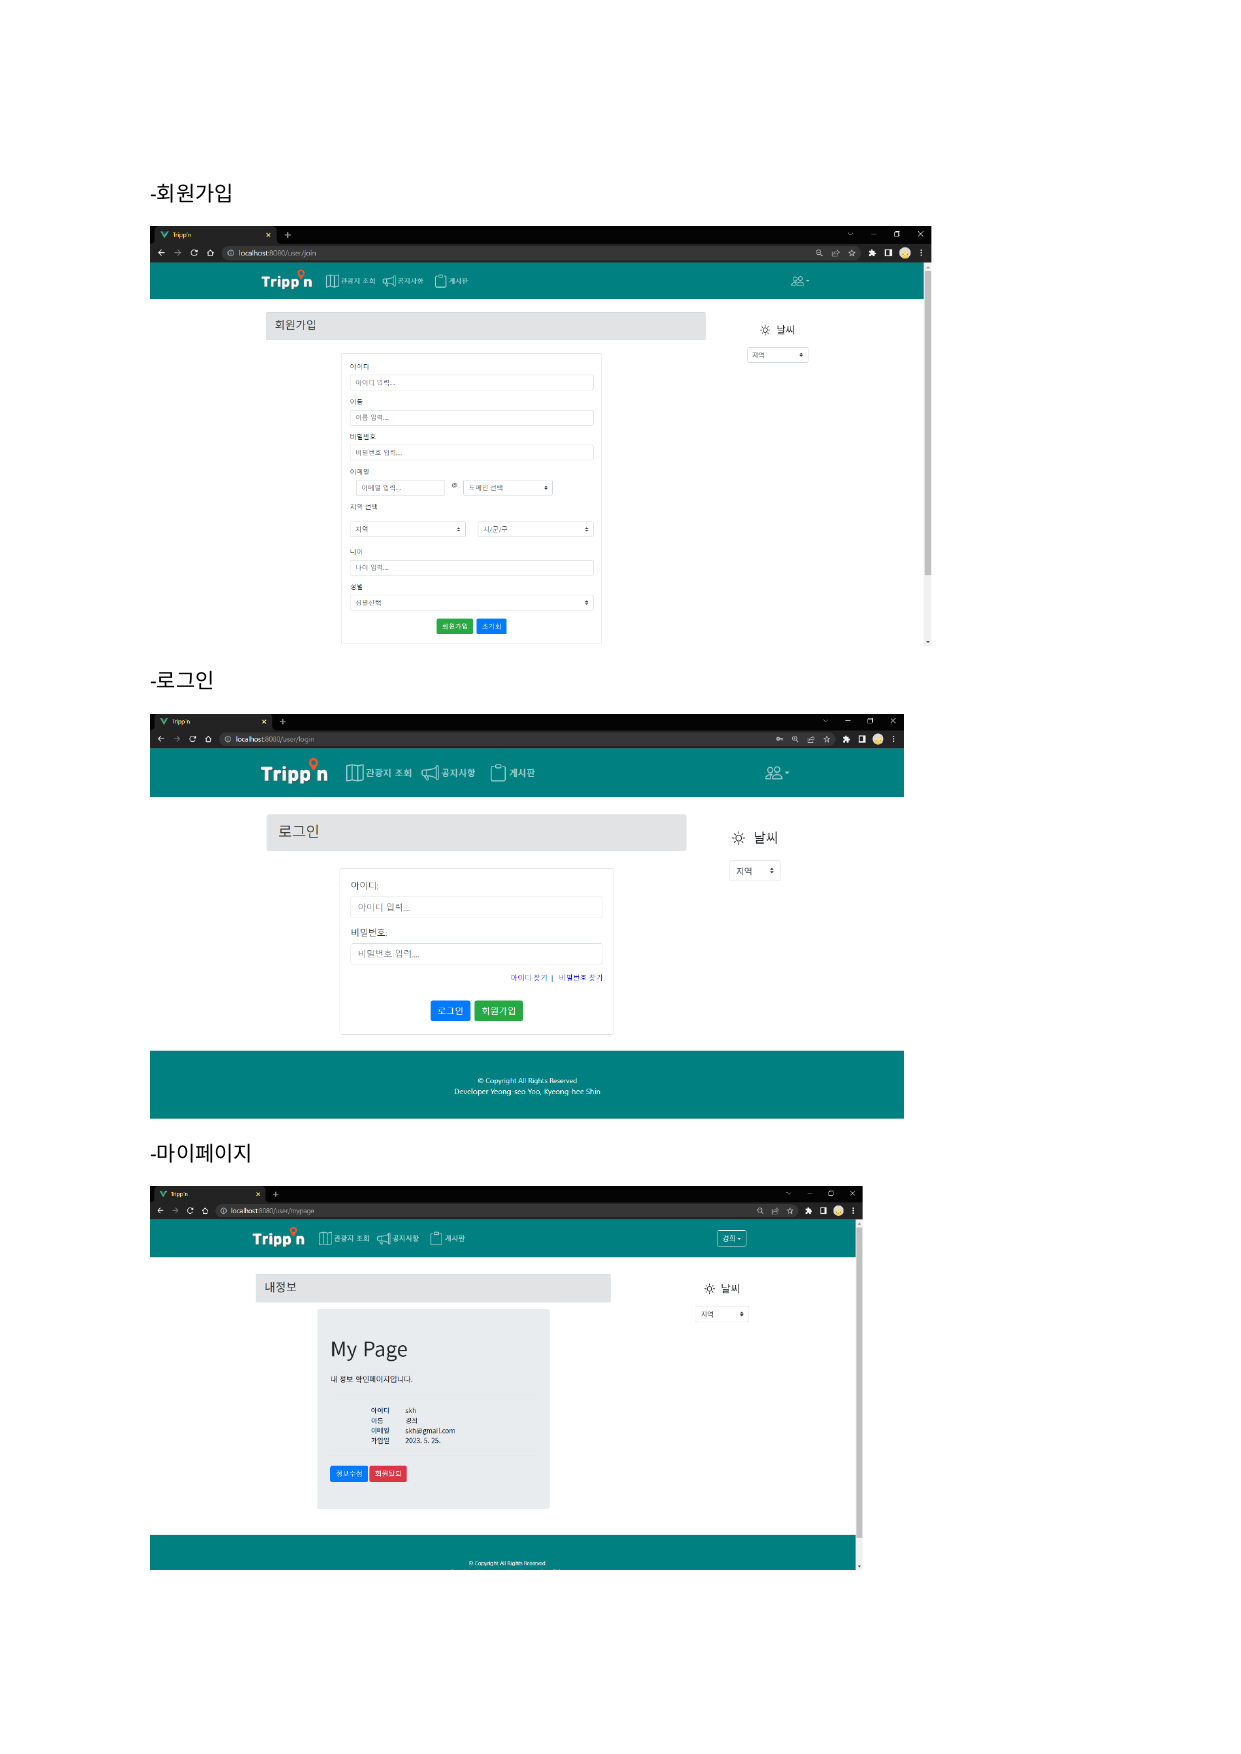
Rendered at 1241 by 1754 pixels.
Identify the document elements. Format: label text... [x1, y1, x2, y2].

picture [150, 714, 904, 1119]
picture [150, 226, 932, 646]
text -마이페이지 [150, 1137, 1090, 1168]
text -로그인 [150, 665, 1090, 695]
text -회원가입 [150, 177, 1090, 207]
picture [150, 1186, 863, 1570]
